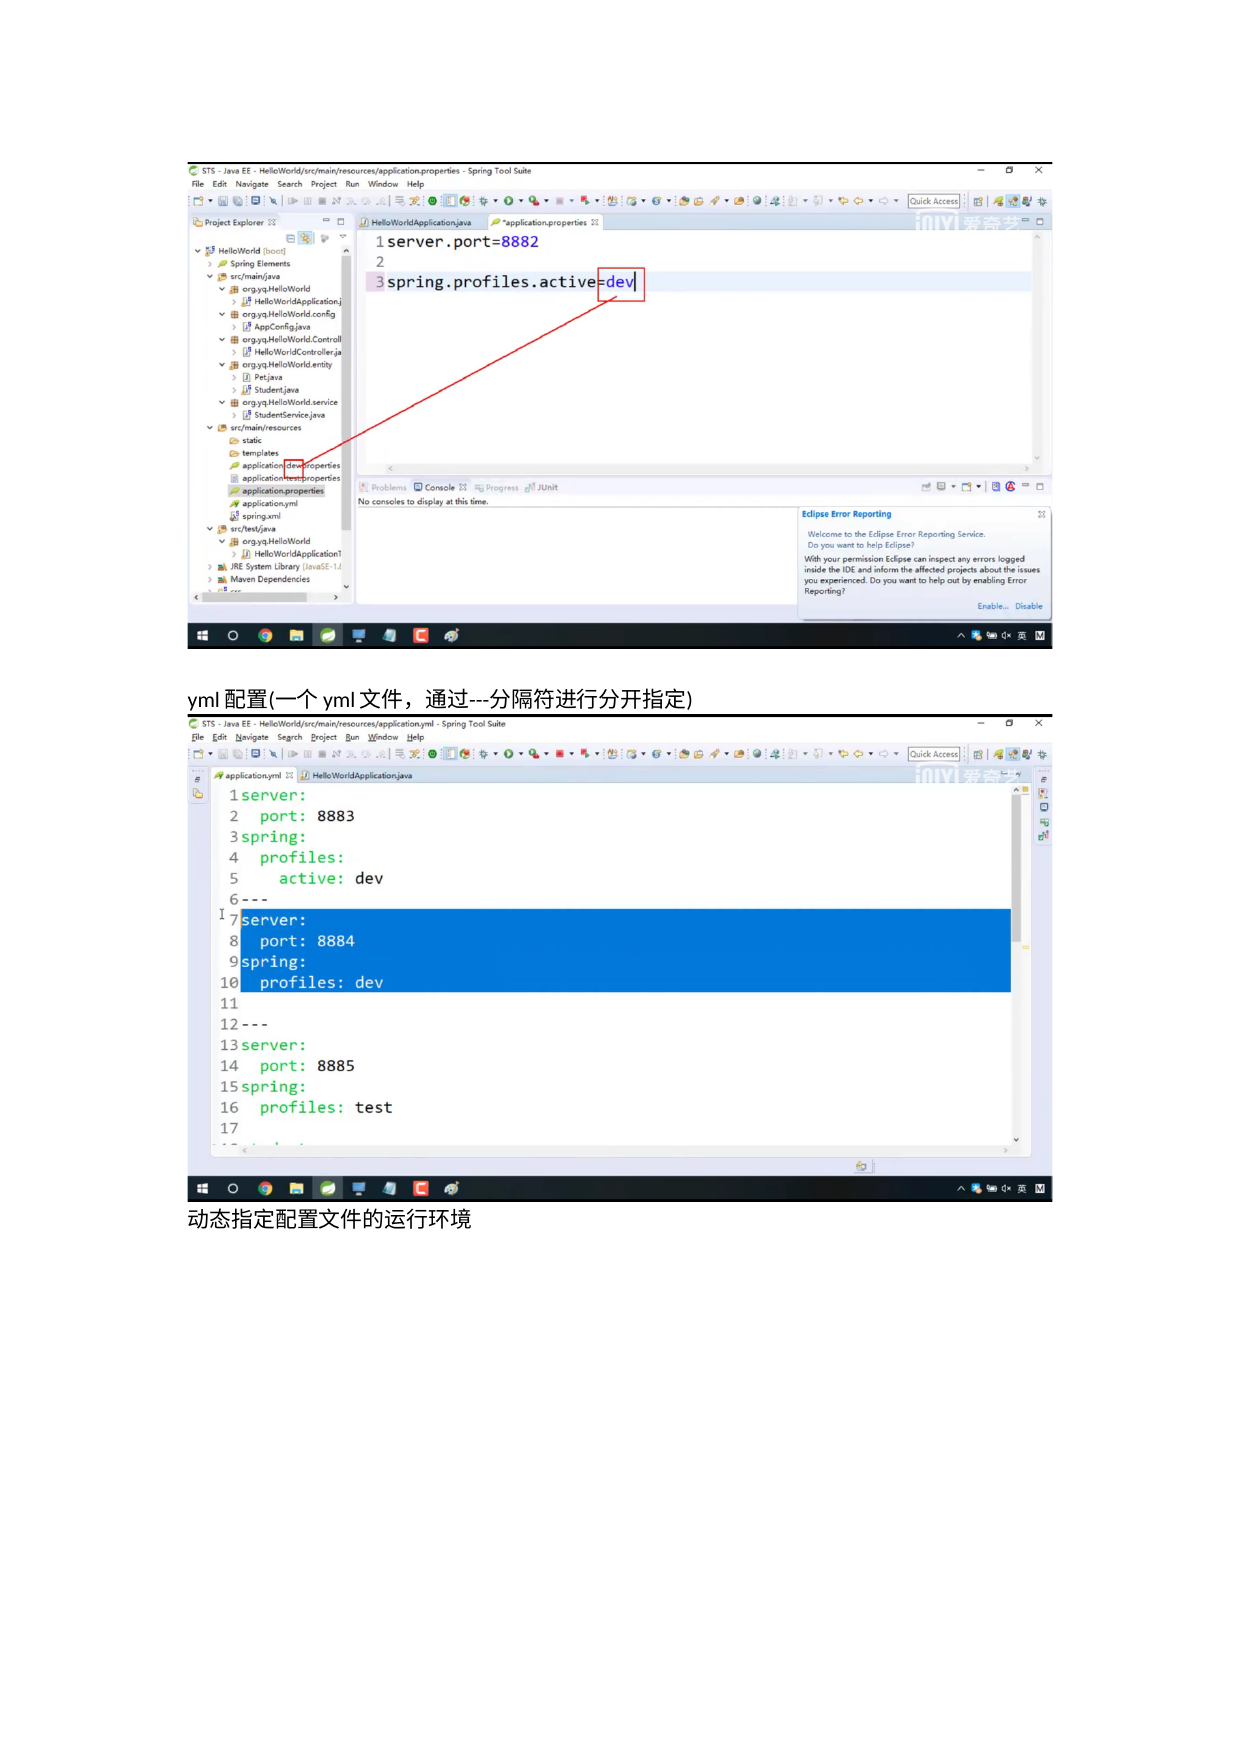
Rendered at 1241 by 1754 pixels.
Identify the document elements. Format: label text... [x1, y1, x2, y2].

picture [187, 714, 1053, 1202]
text yml配置(一个yml文件，通过---分隔符进行分开指定) [187, 682, 1053, 714]
text 动态指定配置文件的运行环境 [187, 1202, 1053, 1234]
picture [187, 162, 1053, 649]
